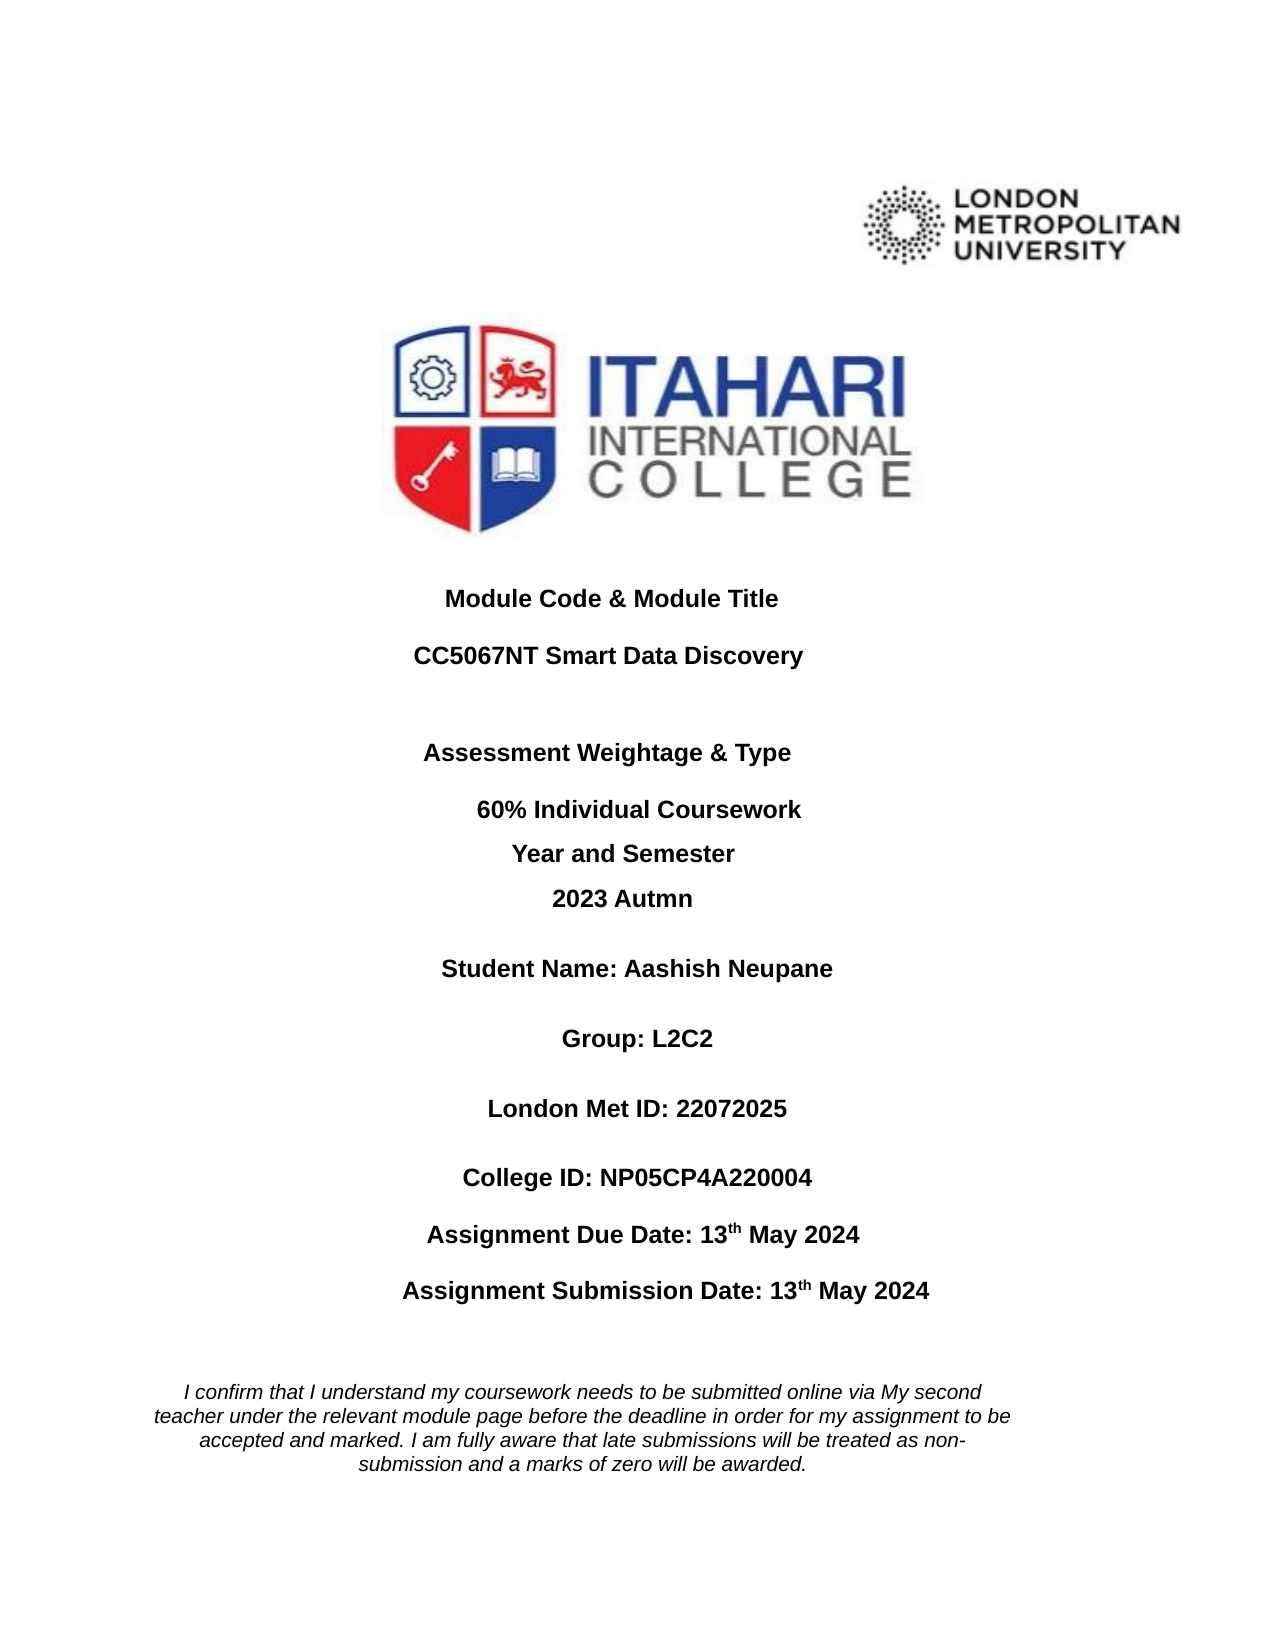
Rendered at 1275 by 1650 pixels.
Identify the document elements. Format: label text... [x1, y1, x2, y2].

text College ID: NP05CP4A220004 [150, 1163, 1124, 1192]
text Assignment Submission Date: 13th May 2024 [375, 1276, 1068, 1305]
text CC5067NT Smart Data Discovery [150, 641, 1125, 669]
text 60% Individual Coursework [449, 795, 876, 824]
text Assignment Due Date: 13th May 2024 [426, 1220, 1068, 1249]
text Student Name: Aashish Neupane [150, 954, 1124, 982]
text 2023 Autmn [150, 884, 1068, 912]
text Year and Semester [449, 839, 876, 868]
text Module Code & Module Title [150, 584, 1073, 613]
picture [381, 134, 1183, 545]
text Group: L2C2 [150, 1023, 1124, 1052]
text London Met ID: 22072025 [150, 1094, 1125, 1122]
text Assessment Weightage & Type [150, 738, 1064, 767]
text I confirm that I understand my coursework needs to be submitted online via My second teacher under the relevant module page before the deadline in order for my assignment to be accepted and marked. I am fully aware that late submissions will be treated as non-submission and a marks of zero will be awarded. [150, 1380, 1017, 1476]
